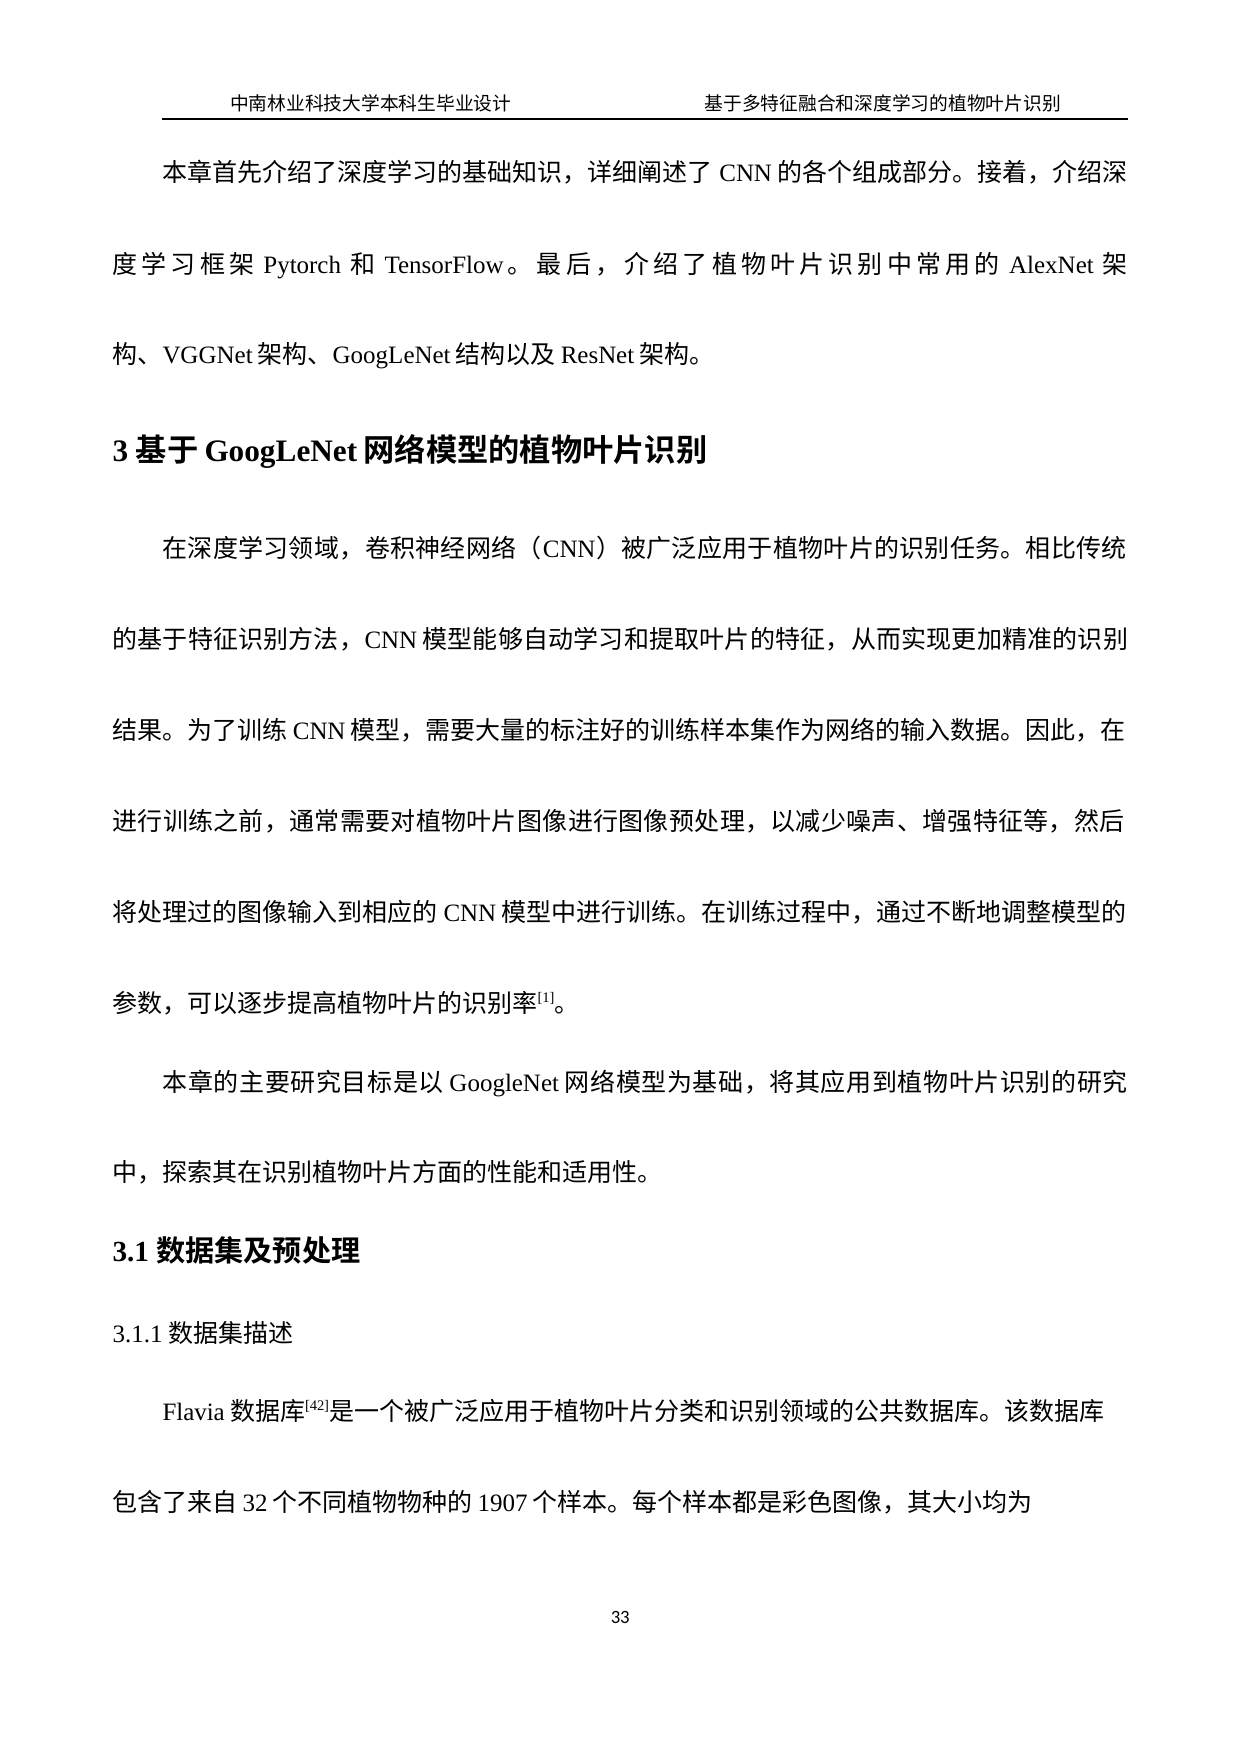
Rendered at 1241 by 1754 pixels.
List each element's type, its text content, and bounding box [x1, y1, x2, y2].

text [112, 1378, 1128, 1534]
text 本章的主要研究目标是以GoogleNet网络模型为基础，将其应用到植物叶片识别的研究中，探索其在识别植物叶片方面的性能和适用性。 [112, 1048, 1128, 1204]
text 3.1 数据集及预处理 [112, 1218, 1128, 1283]
text 3.1.1 数据集描述 [112, 1299, 1128, 1364]
text 在深度学习领域，卷积神经网络（CNN）被广泛应用于植物叶片的识别任务。相比传统的基于特征识别方法，CNN模型能够自动学习和提取叶片的特征，从而实现更加精准的识别结果。为了训练CNN模型，需要大量的标注好的训练样本集作为网络的输入数据。因此，在进行训练之前，通常需要对植物叶片图像进行图像预处理，以减少噪声、增强特征等，然后将处理过的图像输入到相应的CNN模型中进行训练。在训练过程中，通过不断地调整模型的参数，可以逐步提高植物叶片的识别率[1]。 [112, 515, 1128, 1035]
text 本章首先介绍了深度学习的基础知识，详细阐述了CNN的各个组成部分。接着，介绍深度学习框架Pytorch和TensorFlow。最后，介绍了植物叶片识别中常用的AlexNet架构、VGGNet架构、GoogLeNet结构以及ResNet架构。 [112, 139, 1128, 386]
text 3 基于GoogLeNet网络模型的植物叶片识别 [112, 416, 1128, 481]
